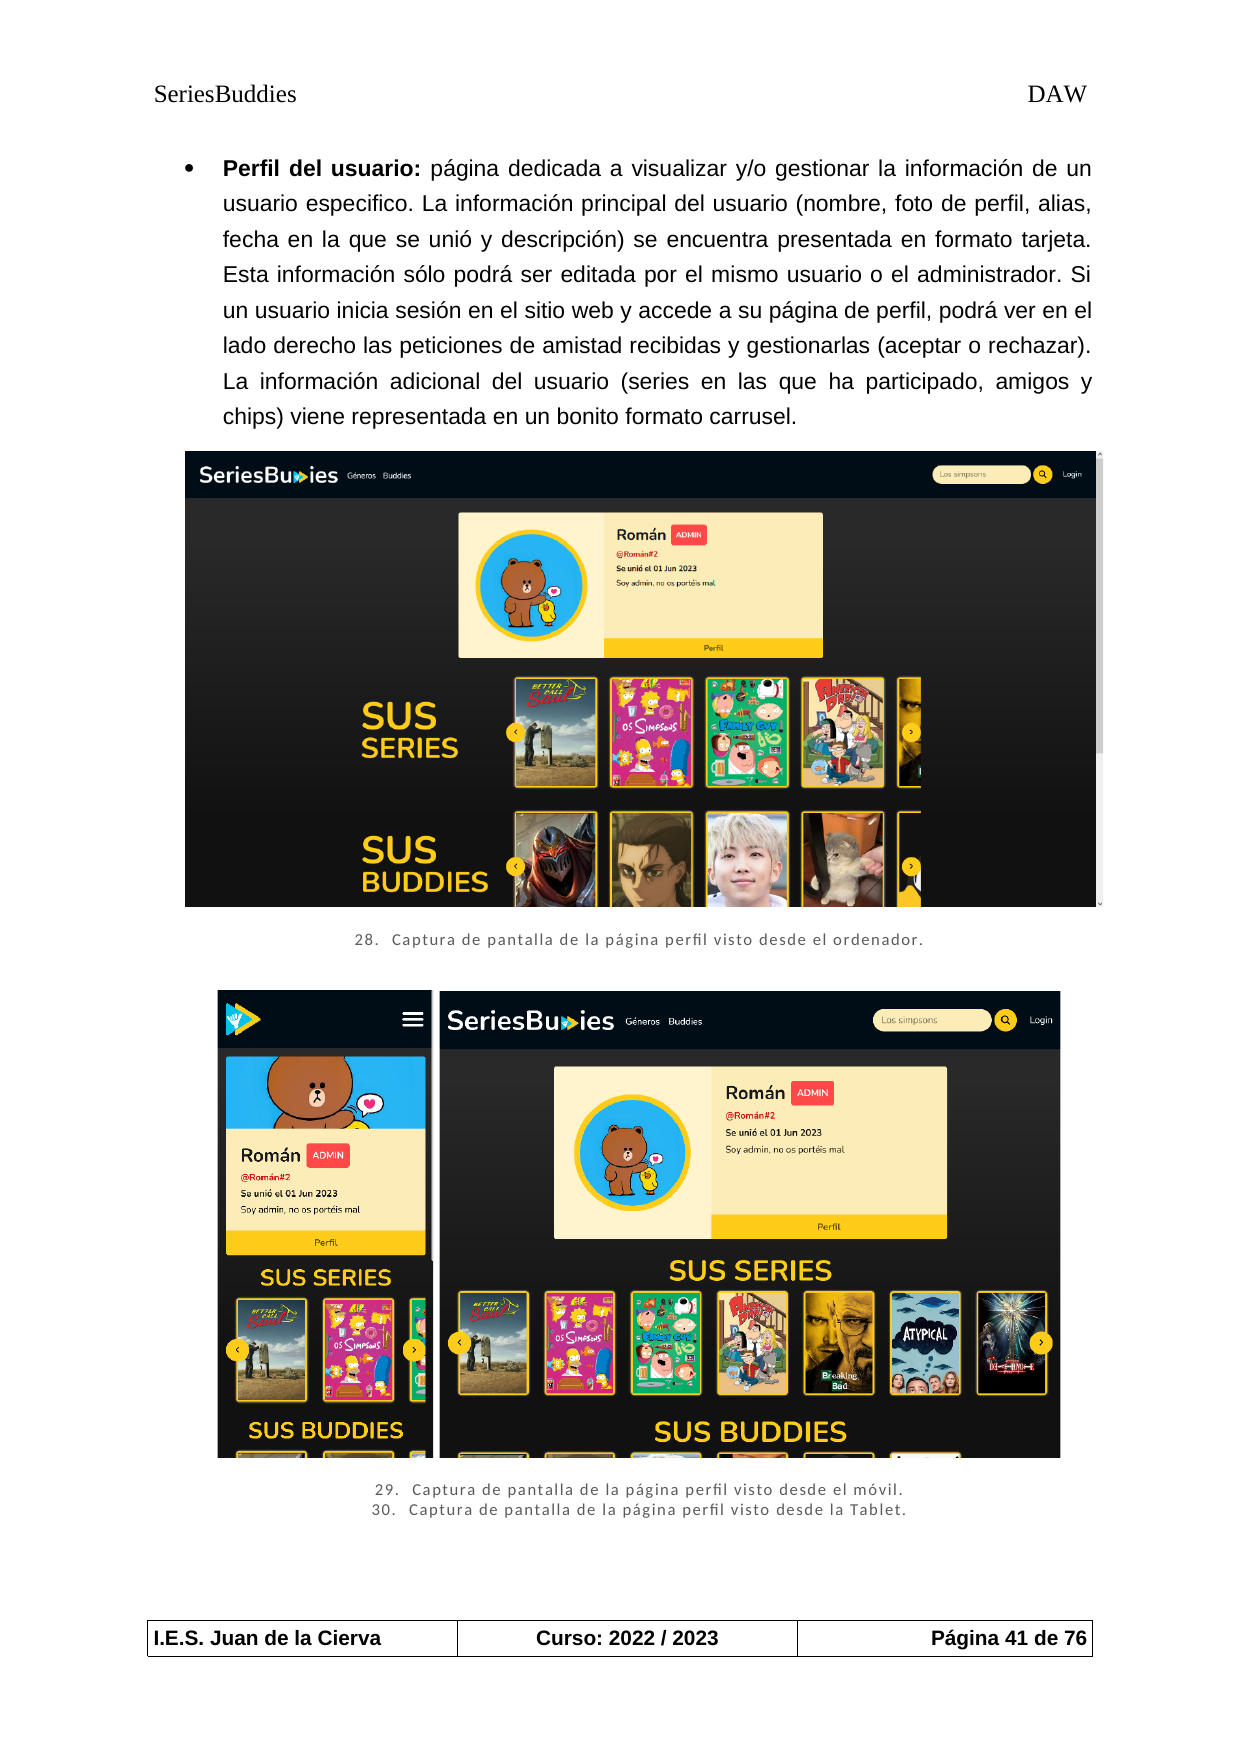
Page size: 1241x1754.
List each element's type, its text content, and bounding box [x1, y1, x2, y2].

picture [439, 991, 1061, 1458]
picture [185, 451, 1104, 907]
subtitle Captura de pantalla de la página perfil visto desde la Tablet. [185, 1499, 1093, 1519]
subtitle Captura de pantalla de la página perfil visto desde el móvil. [185, 1479, 1093, 1499]
list Perfil del usuario: página dedicada a visualizar y/o gestionar la información de un usuario especifico. La información principal del usuario (nombre, foto de perfil, alias, fecha en la que se unió y descripción) se encuentra presentada en formato tarjeta. Esta información sólo podrá ser editada por el mismo usuario o el administrador. Si un usuario inicia sesión en el sitio web y accede a su página de perfil, podrá ver en el lado derecho las peticiones de amistad recibidas y gestionarlas (aceptar o rechazar). La información adicional del usuario (series en las que ha participado, amigos y chips) viene representada en un bonito formato carrusel. [185, 154, 1093, 429]
picture [217, 990, 434, 1458]
subtitle Captura de pantalla de la página perfil visto desde el ordenador. [185, 929, 1093, 950]
